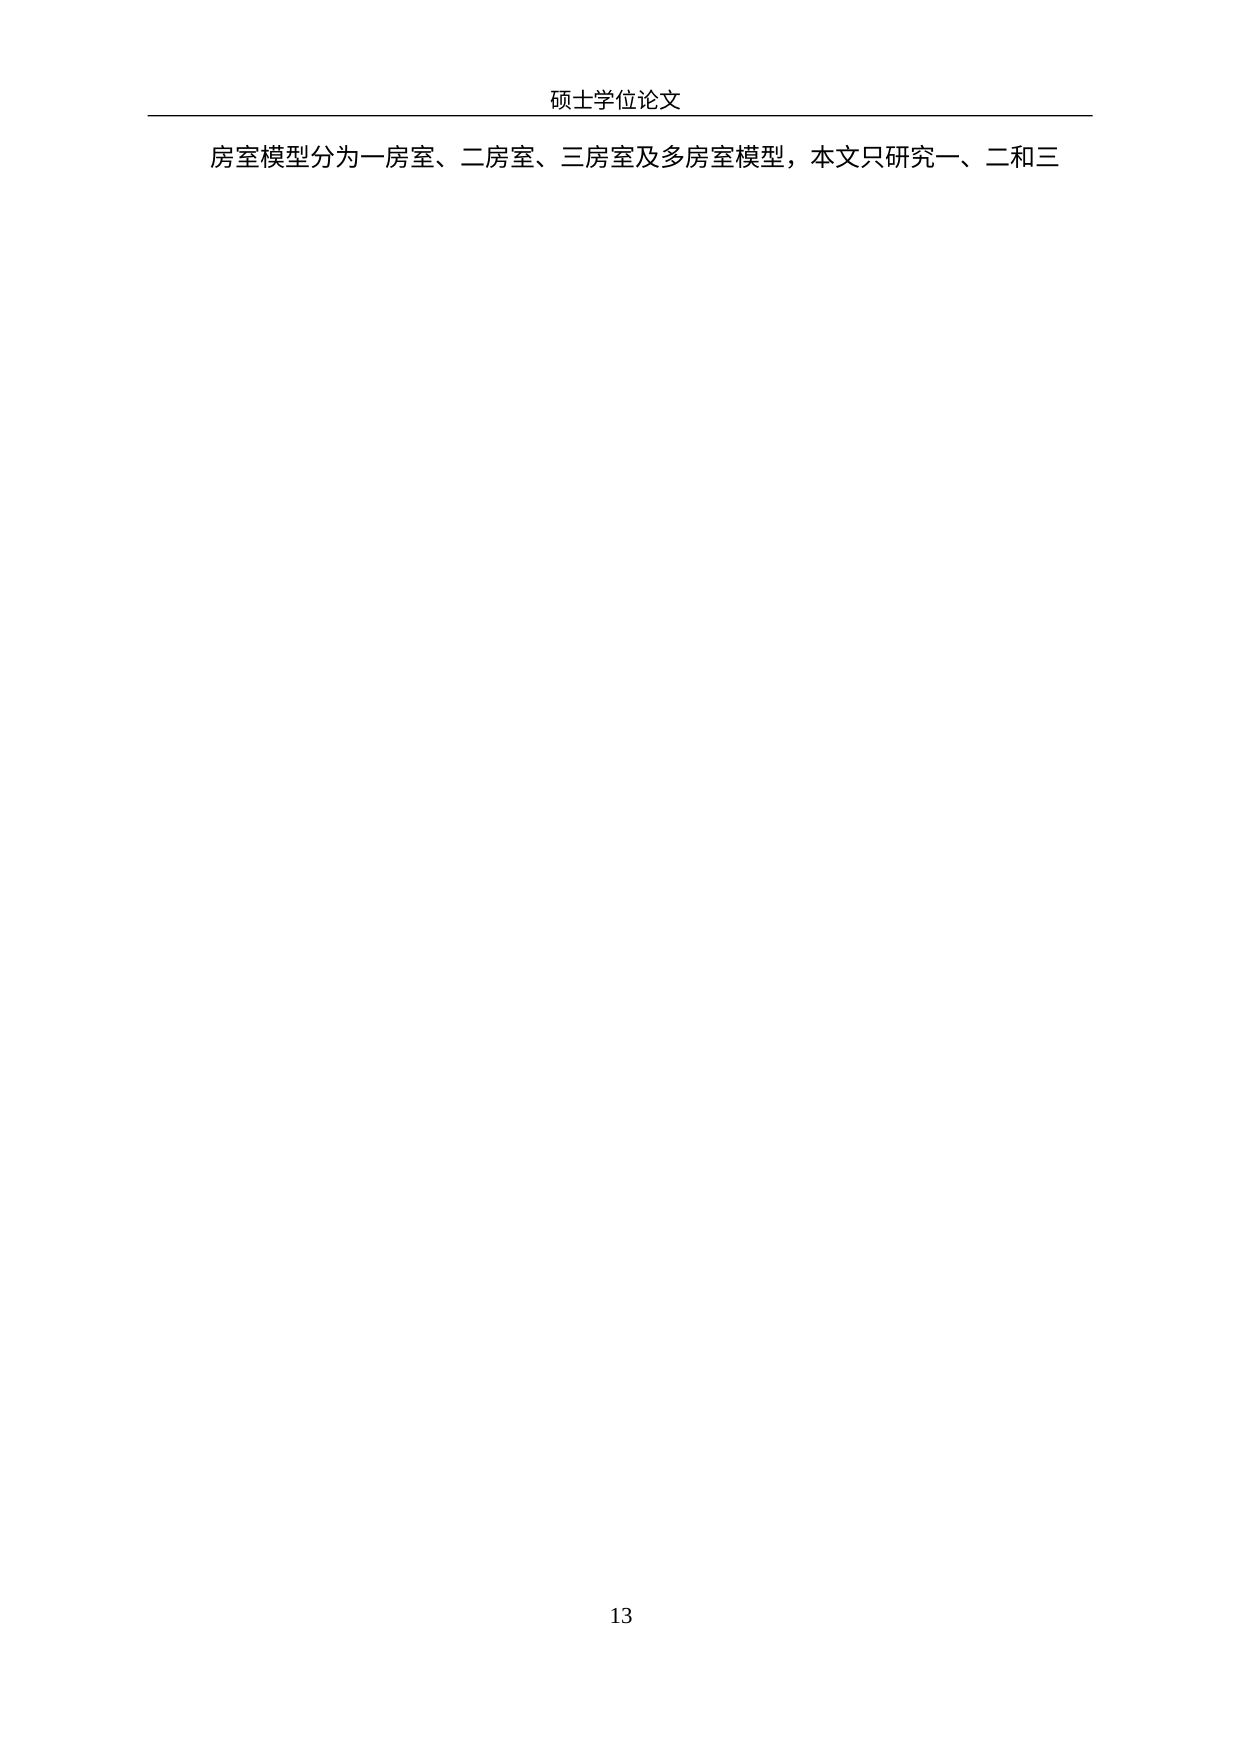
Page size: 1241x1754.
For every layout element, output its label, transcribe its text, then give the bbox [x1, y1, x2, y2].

text 房室模型分为一房室、二房室、三房室及多房室模型，本文只研究一、二和三 [210, 137, 1115, 174]
